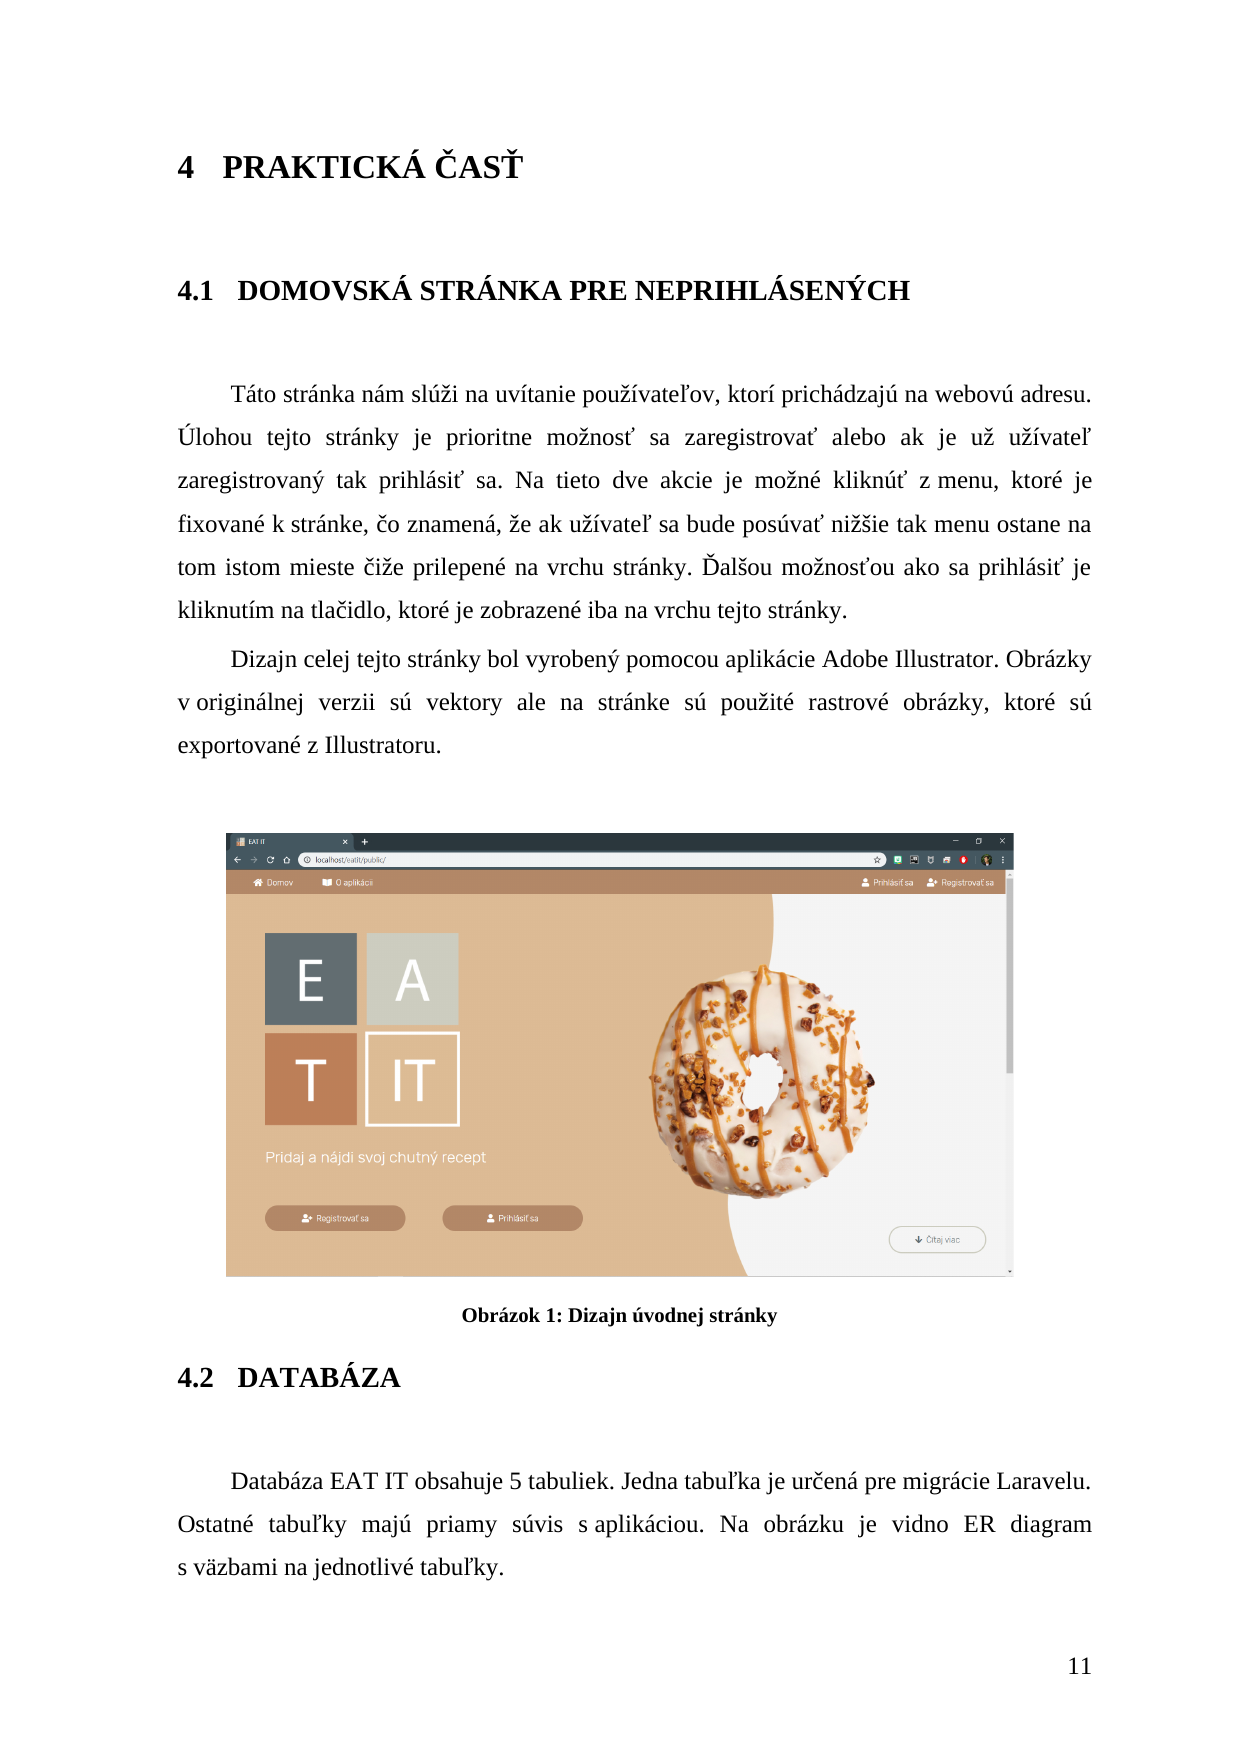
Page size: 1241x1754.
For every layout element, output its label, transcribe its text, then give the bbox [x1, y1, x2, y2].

text Dizajn celej tejto stránky bol vyrobený pomocou aplikácie Adobe Illustrator. Obrázky v originálnej verzii sú vektory ale na stránke sú použité rastrové obrázky, ktoré sú exportované z Illustratoru. [177, 644, 1092, 759]
text Táto stránka nám slúži na uvítanie používateľov, ktorí prichádzajú na webovú adresu. Úlohou tejto stránky je prioritne možnosť sa zaregistrovať alebo ak je už užívateľ zaregistrovaný tak prihlásiť sa. Na tieto dve akcie je možné kliknúť z menu, ktoré je fixované k stránke, čo znamená, že ak užívateľ sa bude posúvať nižšie tak menu ostane na tom istom mieste čiže prilepené na vrchu stránky. Ďalšou možnosťou ako sa prihlásiť je kliknutím na tlačidlo, ktoré je zobrazené iba na vrchu tejto stránky. [177, 379, 1092, 624]
list Praktická časť [177, 148, 1092, 186]
picture [226, 833, 1014, 1277]
list Domovská stránka pre neprihlásených [177, 273, 1092, 307]
text Databáza EAT IT obsahuje 5 tabuliek. Jedna tabuľka je určená pre migrácie Laravelu. Ostatné tabuľky majú priamy súvis s aplikáciou. Na obrázku je vidno ER diagram s väzbami na jednotlivé tabuľky. [177, 1466, 1092, 1581]
